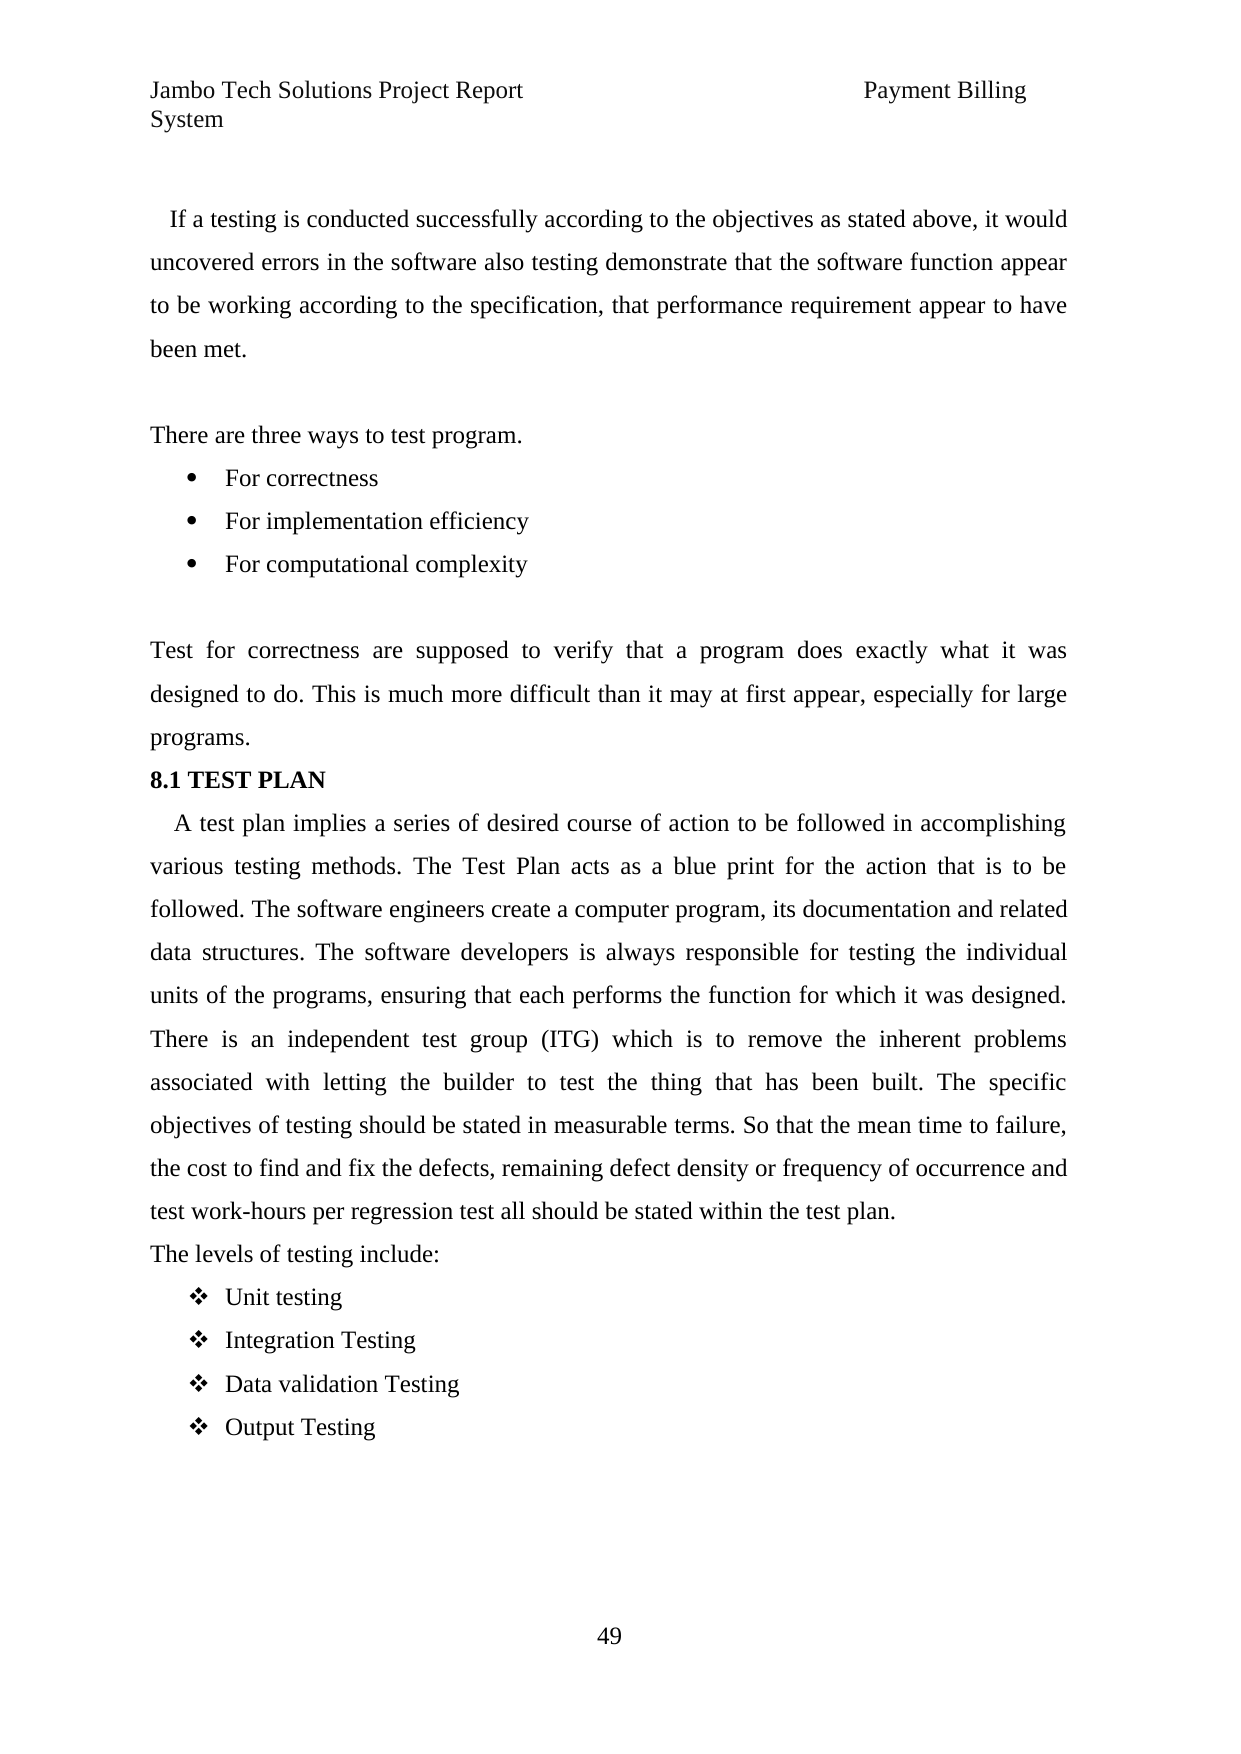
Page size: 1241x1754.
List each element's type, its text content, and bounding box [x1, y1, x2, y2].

text The levels of testing include: [150, 1239, 1068, 1268]
text 8.1 TEST PLAN [150, 765, 1068, 794]
text Test for correctness are supposed to verify that a program does exactly what it was designed to do. This is much more difficult than it may at first appear, especially for large programs. [150, 636, 1068, 751]
list Output Testing [187, 1412, 1068, 1441]
list For correctness [187, 463, 1068, 492]
text A test plan implies a series of desired course of action to be followed in accomplishing various testing methods. The Test Plan acts as a blue print for the action that is to be followed. The software engineers create a computer program, its documentation and related data structures. The software developers is always responsible for testing the individual units of the programs, ensuring that each performs the function for which it was designed. There is an independent test group (ITG) which is to remove the inherent problems associated with letting the builder to test the thing that has been built. The specific objectives of testing should be stated in measurable terms. So that the mean time to failure, the cost to find and fix the defects, remaining defect density or frequency of occurrence and test work-hours per regression test all should be stated within the test plan. [150, 808, 1068, 1225]
list Data validation Testing [187, 1369, 1068, 1397]
text There are three ways to test program. [150, 420, 1068, 449]
list For computational complexity [187, 549, 1068, 578]
list Integration Testing [187, 1326, 1068, 1354]
text If a testing is conducted successfully according to the objectives as stated above, it would uncovered errors in the software also testing demonstrate that the software function appear to be working according to the specification, that performance requirement appear to have been met. [150, 204, 1068, 362]
list For implementation efficiency [187, 506, 1068, 535]
list Unit testing [187, 1282, 1068, 1311]
